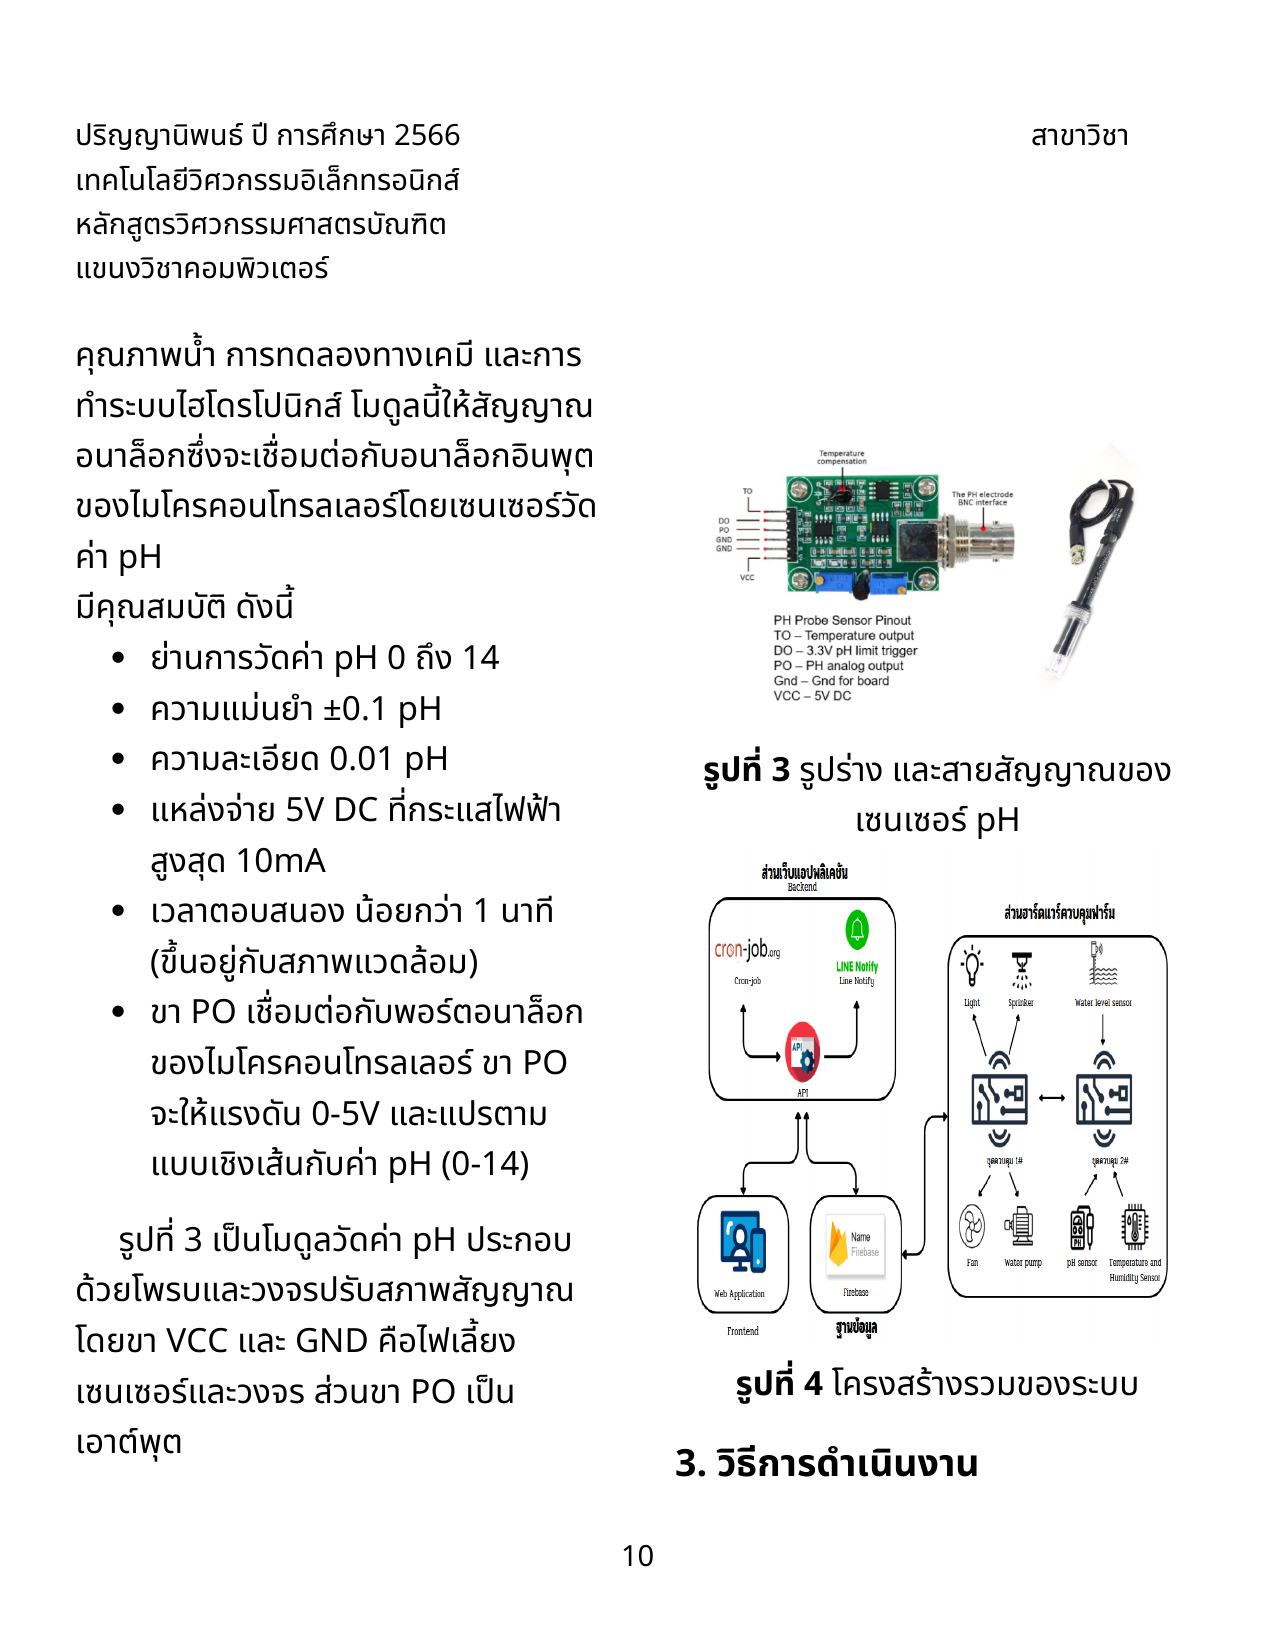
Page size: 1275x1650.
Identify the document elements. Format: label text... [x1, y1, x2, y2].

list ขา PO เชื่อมต่อกับพอร์ตอนาล็อกของไมโครคอนโทรลเลอร์ ขา PO จะให้แรงดัน 0-5V และแปรตามแบบเชิงเส้นกับค่า pH (0-14) [112, 988, 600, 1191]
picture [708, 442, 1218, 706]
list แหล่งจ่าย 5V DC ที่กระแสไฟฟ้าสูงสุด 10mA [112, 786, 600, 887]
text รูปที่ 3 รูปร่าง และสายสัญญาณของเซนเซอร์ pH [675, 746, 1200, 847]
list เวลาตอบสนอง น้อยกว่า 1 นาที (ขึ้นอยู่กับสภาพแวดล้อม) [112, 887, 600, 988]
list ความแม่นยำ ±0.1 pH [112, 684, 600, 735]
text รูปที่ 3 เป็นโมดูลวัดค่า pH ประกอบด้วยโพรบและวงจรปรับสภาพสัญญาณ โดยขา VCC และ GND คือไฟเลี้ยงเซนเซอร์และวงจร ส่วนขา PO เป็นเอาต์พุต [75, 1216, 600, 1468]
list ย่านการวัดค่า pH 0 ถึง 14 [112, 634, 600, 684]
picture [694, 846, 1173, 1351]
list ความละเอียด 0.01 pH [112, 735, 600, 786]
text 3. วิธีการดำเนินงาน [675, 1436, 1200, 1493]
text รูปที่ 4 โครงสร้างรวมของระบบ [675, 1360, 1200, 1411]
